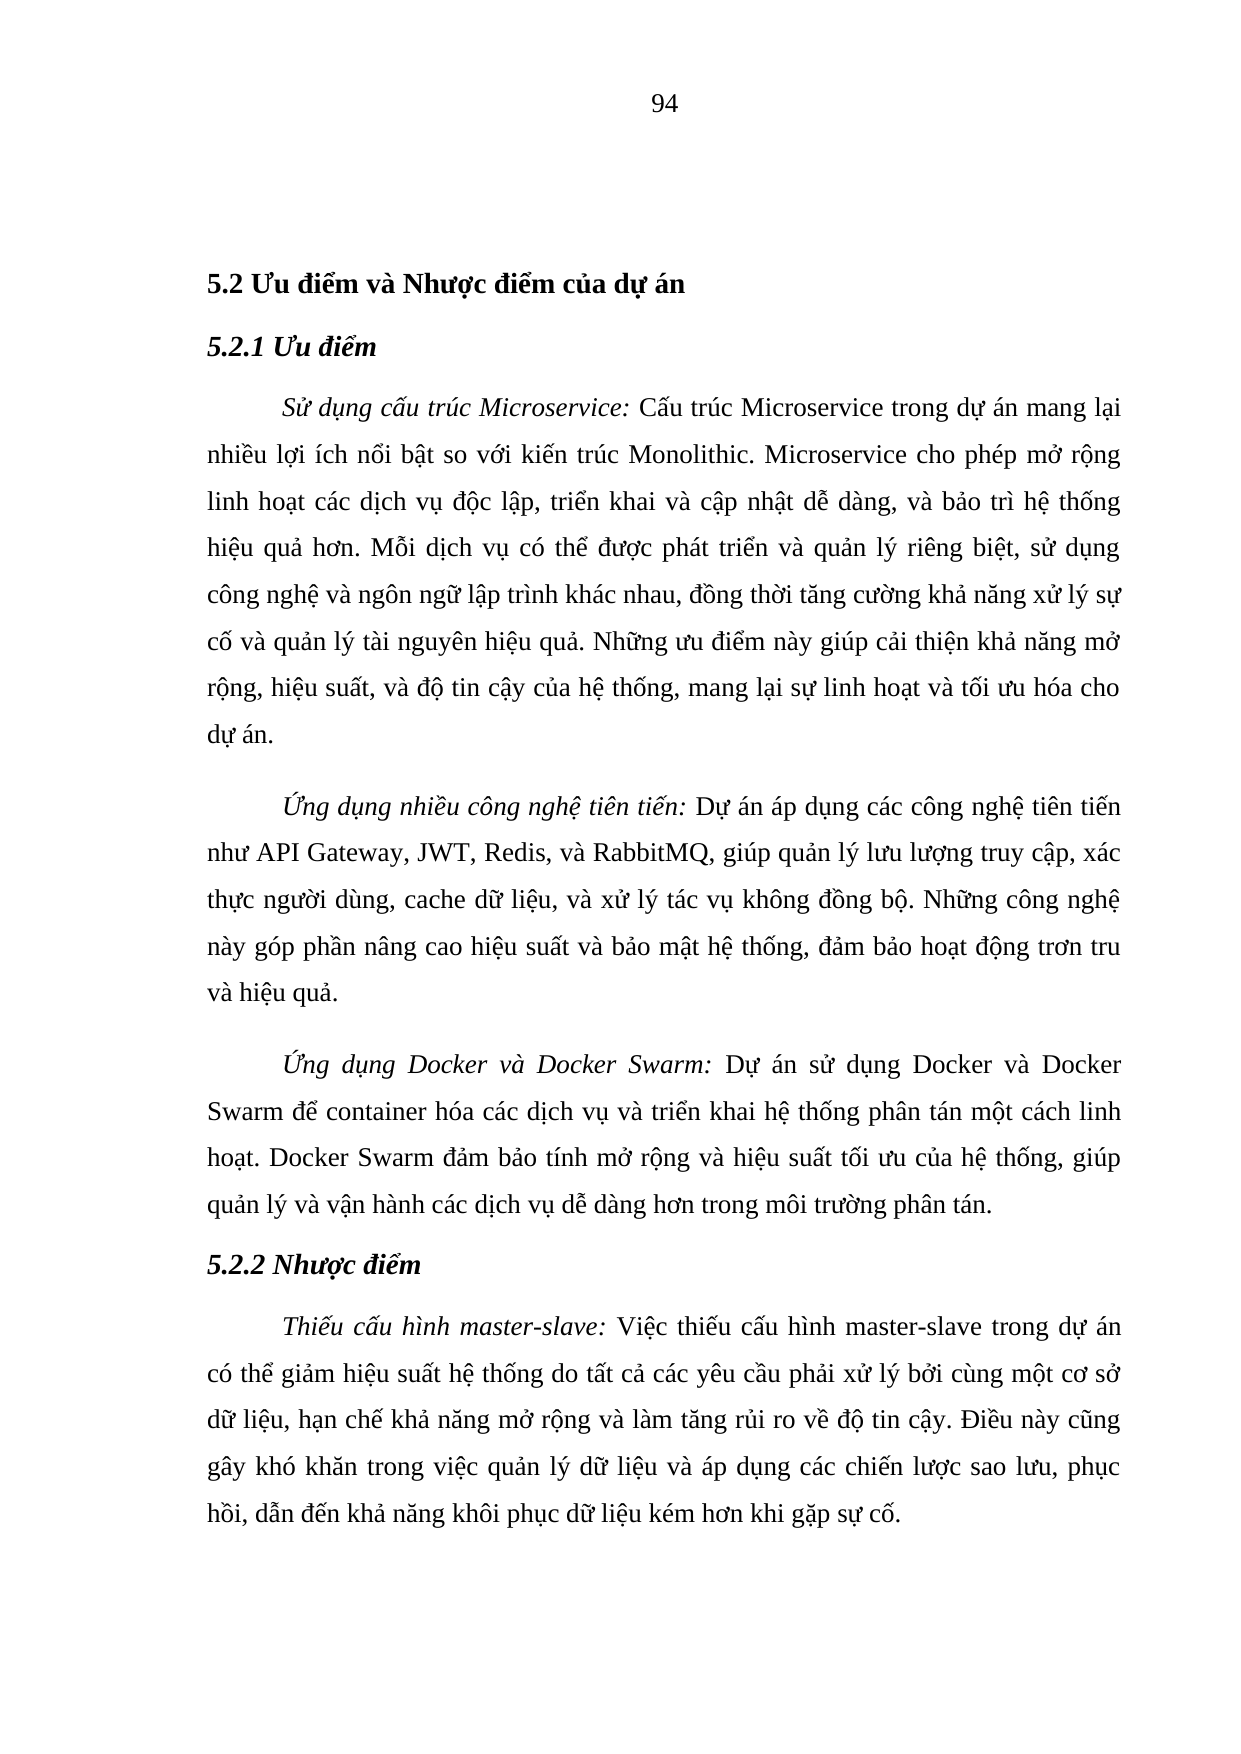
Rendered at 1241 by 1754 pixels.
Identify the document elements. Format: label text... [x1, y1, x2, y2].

subtitle Ưu điểm [207, 329, 1122, 362]
text Sử dụng cấu trúc Microservice: Cấu trúc Microservice trong dự án mang lại nhiều lợi ích nổi bật so với kiến trúc Monolithic. Microservice cho phép mở rộng linh hoạt các dịch vụ độc lập, triển khai và cập nhật dễ dàng, và bảo trì hệ thống hiệu quả hơn. Mỗi dịch vụ có thể được phát triển và quản lý riêng biệt, sử dụng công nghệ và ngôn ngữ lập trình khác nhau, đồng thời tăng cường khả năng xử lý sự cố và quản lý tài nguyên hiệu quả. Những ưu điểm này giúp cải thiện khả năng mở rộng, hiệu suất, và độ tin cậy của hệ thống, mang lại sự linh hoạt và tối ưu hóa cho dự án. [207, 392, 1122, 749]
text Thiếu cấu hình master-slave: Việc thiếu cấu hình master-slave trong dự án có thể giảm hiệu suất hệ thống do tất cả các yêu cầu phải xử lý bởi cùng một cơ sở dữ liệu, hạn chế khả năng mở rộng và làm tăng rủi ro về độ tin cậy. Điều này cũng gây khó khăn trong việc quản lý dữ liệu và áp dụng các chiến lược sao lưu, phục hồi, dẫn đến khả năng khôi phục dữ liệu kém hơn khi gặp sự cố. [207, 1310, 1122, 1528]
text Ứng dụng nhiều công nghệ tiên tiến: Dự án áp dụng các công nghệ tiên tiến như API Gateway, JWT, Redis, và RabbitMQ, giúp quản lý lưu lượng truy cập, xác thực người dùng, cache dữ liệu, và xử lý tác vụ không đồng bộ. Những công nghệ này góp phần nâng cao hiệu suất và bảo mật hệ thống, đảm bảo hoạt động trơn tru và hiệu quả. [207, 790, 1122, 1008]
text Ứng dụng Docker và Docker Swarm: Dự án sử dụng Docker và Docker Swarm để container hóa các dịch vụ và triển khai hệ thống phân tán một cách linh hoạt. Docker Swarm đảm bảo tính mở rộng và hiệu suất tối ưu của hệ thống, giúp quản lý và vận hành các dịch vụ dễ dàng hơn trong môi trường phân tán. [207, 1048, 1122, 1219]
subtitle Nhược điểm [207, 1247, 1122, 1281]
subtitle Ưu điểm và Nhược điểm của dự án [207, 266, 1122, 299]
